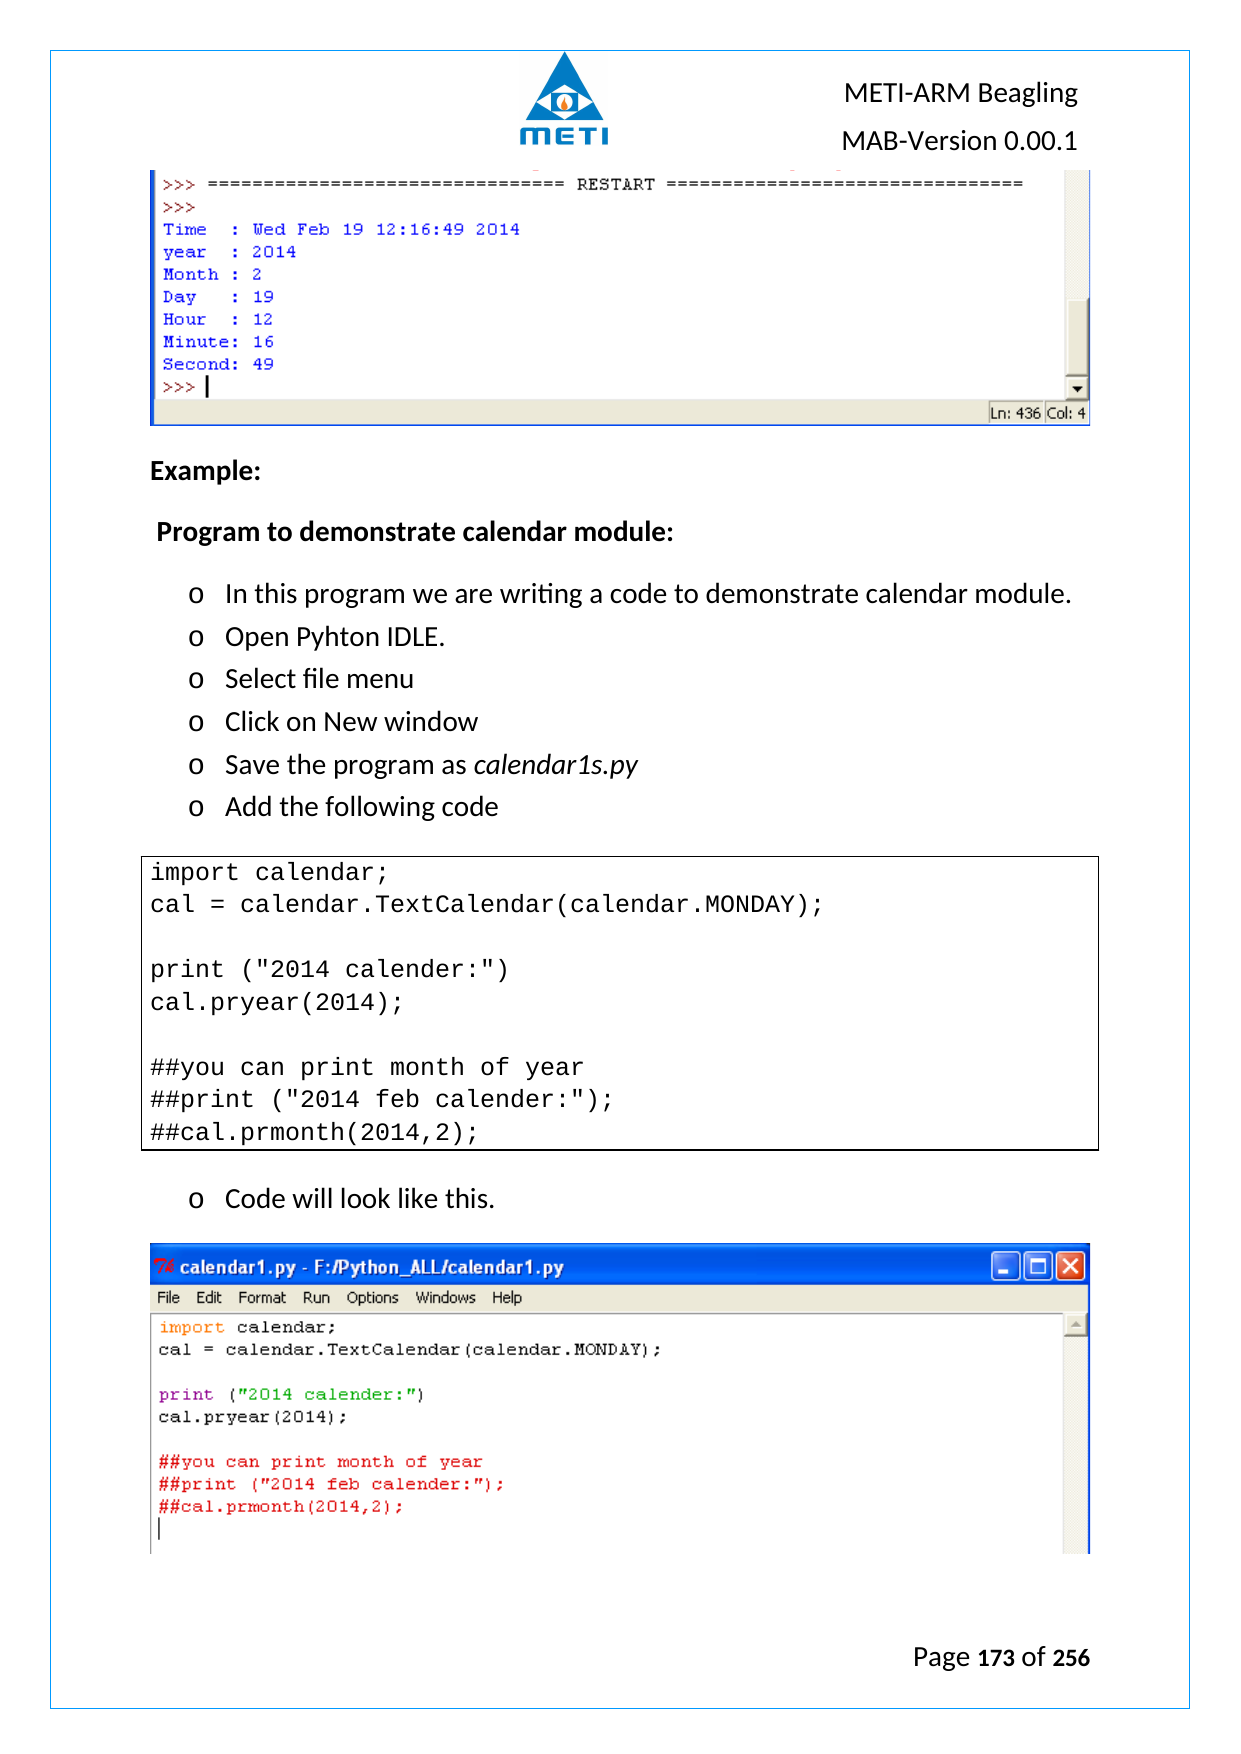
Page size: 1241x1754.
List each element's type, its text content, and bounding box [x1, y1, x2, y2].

text cal.pryear(2014); [142, 986, 1098, 1017]
text Program to demonstrate calendar module: [150, 513, 1090, 549]
list Code will look like this. [187, 1180, 1090, 1217]
picture [150, 1243, 1091, 1554]
list Add the following code [187, 788, 1090, 825]
list In this program we are writing a code to demonstrate calendar module. [187, 575, 1090, 612]
text Example: [150, 452, 1090, 487]
text ##print ("2014 feb calender:"); [142, 1083, 1098, 1115]
text import calendar; [142, 857, 1098, 887]
picture [150, 170, 1091, 426]
list Save the program as calendar1s.py [187, 746, 1090, 783]
list Open Pyhton IDLE. [187, 618, 1090, 655]
text ##cal.prmonth(2014,2); [142, 1116, 1098, 1149]
picture [519, 51, 609, 146]
text cal = calendar.TextCalendar(calendar.MONDAY); [142, 888, 1098, 920]
text ##you can print month of year [142, 1051, 1098, 1082]
list Click on New window [187, 703, 1090, 740]
list Select file menu [187, 661, 1090, 698]
text print ("2014 calender:") [142, 953, 1098, 985]
